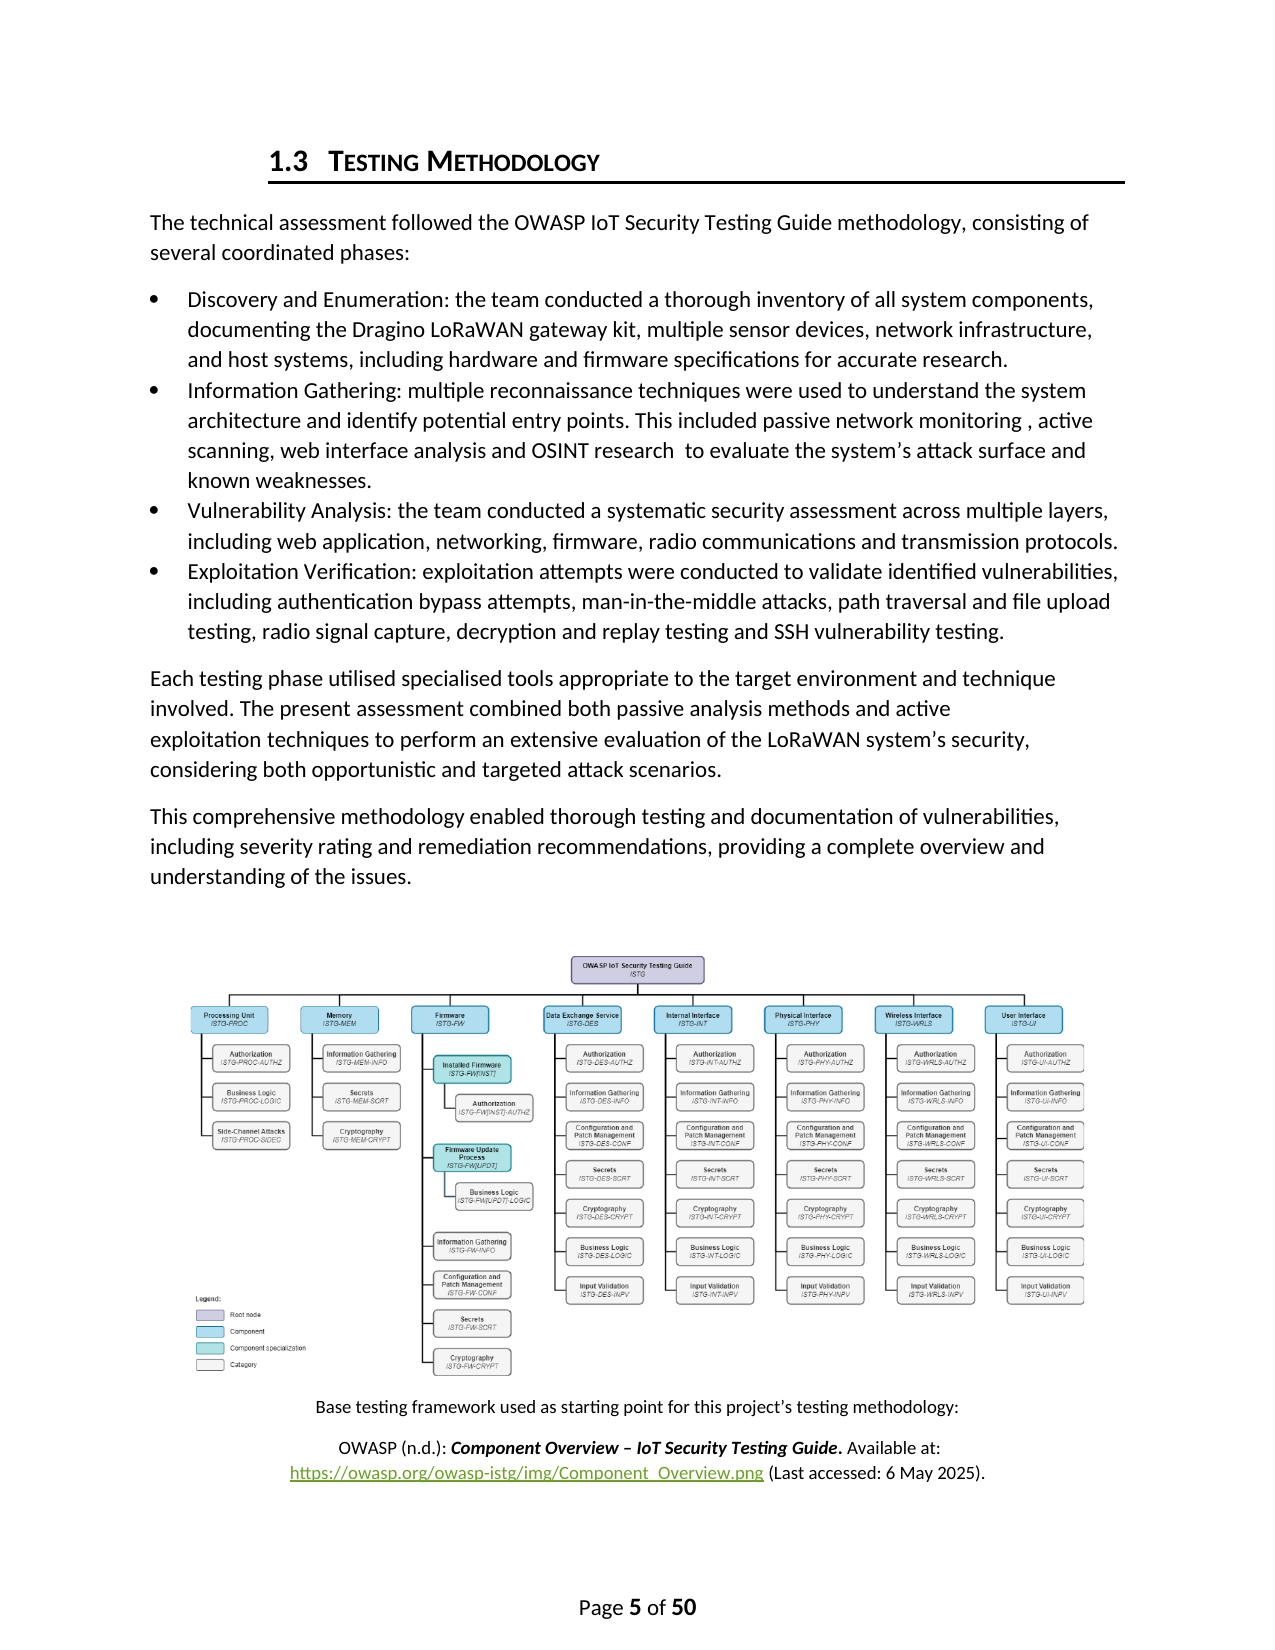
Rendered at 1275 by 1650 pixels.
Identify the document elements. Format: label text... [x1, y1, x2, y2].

picture [190, 956, 1085, 1376]
text Each testing phase utilised specialised tools appropriate to the target environment and technique involved. The present assessment combined both passive analysis methods and active exploitation techniques to perform an extensive evaluation of the LoRaWAN system’s security, considering both opportunistic and targeted attack scenarios. [150, 664, 1125, 783]
subtitle Testing Methodology [268, 141, 1125, 181]
text OWASP (n.d.): Component Overview – IoT Security Testing Guide. Available at: https://owasp.org/owasp-istg/img/Component_Overview.png (Last accessed: 6 May 2025). [150, 1436, 1125, 1484]
list Discovery and Enumeration: the team conducted a thorough inventory of all system components, documenting the Dragino LoRaWAN gateway kit, multiple sensor devices, network infrastructure, and host systems, including hardware and firmware specifications for accurate research. [150, 285, 1125, 374]
text The technical assessment followed the OWASP IoT Security Testing Guide methodology, consisting of several coordinated phases: [150, 208, 1125, 266]
text This comprehensive methodology enabled thorough testing and documentation of vulnerabilities, including severity rating and remediation recommendations, providing a complete overview and understanding of the issues. [150, 802, 1125, 890]
list Vulnerability Analysis: the team conducted a systematic security assessment across multiple layers, including web application, networking, firmware, radio communications and transmission protocols. [150, 497, 1125, 555]
list Information Gathering: multiple reconnaissance techniques were used to understand the system architecture and identify potential entry points. This included passive network monitoring , active scanning, web interface analysis and OSINT research to evaluate the system’s attack surface and known weaknesses. [150, 376, 1125, 494]
list Exploitation Verification: exploitation attempts were conducted to validate identified vulnerabilities, including authentication bypass attempts, man-in-the-middle attacks, path traversal and file upload testing, radio signal capture, decryption and replay testing and SSH vulnerability testing. [150, 557, 1125, 646]
text Base testing framework used as starting point for this project’s testing methodology: [150, 1395, 1125, 1418]
